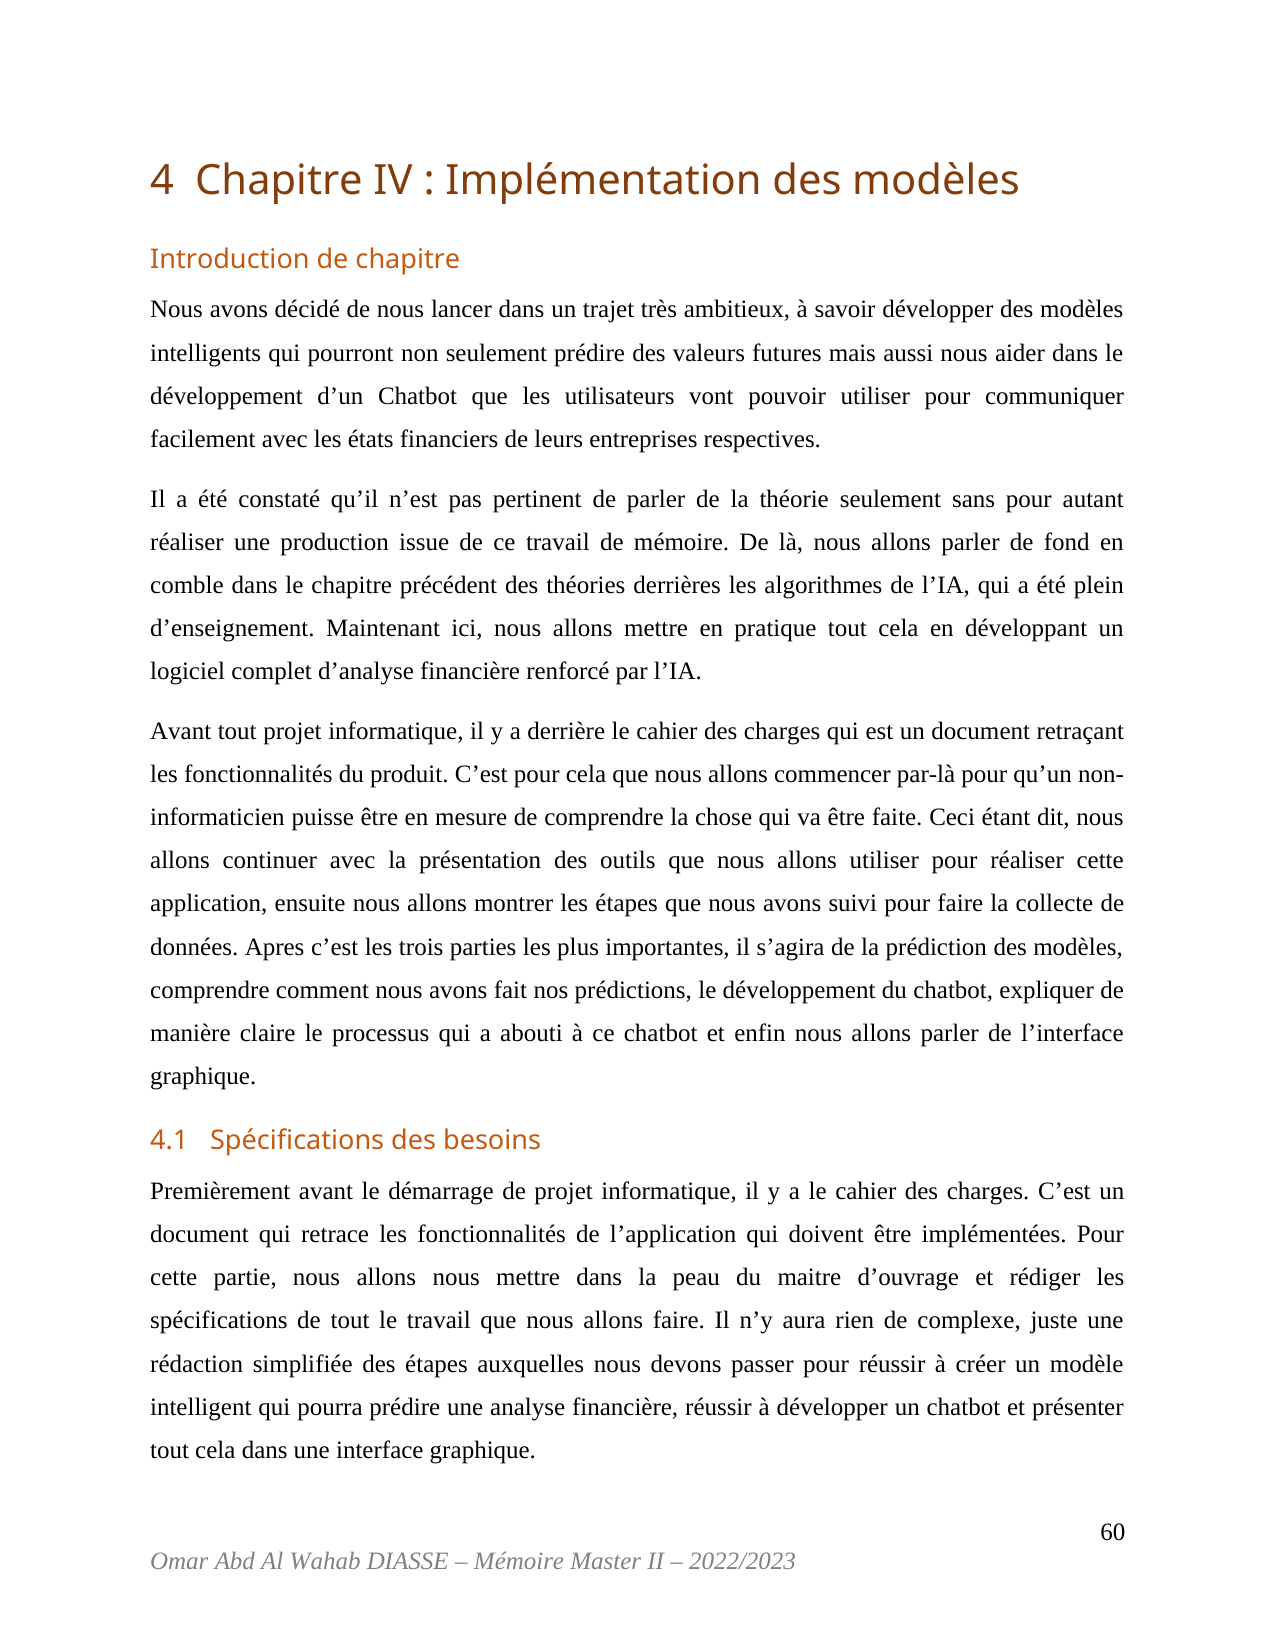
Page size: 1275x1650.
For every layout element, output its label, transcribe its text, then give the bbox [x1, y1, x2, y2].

text Nous avons décidé de nous lancer dans un trajet très ambitieux, à savoir développer des modèles intelligents qui pourront non seulement prédire des valeurs futures mais aussi nous aider dans le développement d’un Chatbot que les utilisateurs vont pouvoir utiliser pour communiquer facilement avec les états financiers de leurs entreprises respectives. [150, 294, 1125, 453]
text Il a été constaté qu’il n’est pas pertinent de parler de la théorie seulement sans pour autant réaliser une production issue de ce travail de mémoire. De là, nous allons parler de fond en comble dans le chapitre précédent des théories derrières les algorithmes de l’IA, qui a été plein d’enseignement. Maintenant ici, nous allons mettre en pratique tout cela en développant un logiciel complet d’analyse financière renforcé par l’IA. [150, 484, 1125, 685]
subtitle Spécifications des besoins [150, 1121, 1125, 1158]
text Avant tout projet informatique, il y a derrière le cahier des charges qui est un document retraçant les fonctionnalités du produit. C’est pour cela que nous allons commencer par-là pour qu’un non-informaticien puisse être en mesure de comprendre la chose qui va être faite. Ceci étant dit, nous allons continuer avec la présentation des outils que nous allons utiliser pour réaliser cette application, ensuite nous allons montrer les étapes que nous avons suivi pour faire la collecte de données. Apres c’est les trois parties les plus importantes, il s’agira de la prédiction des modèles, comprendre comment nous avons fait nos prédictions, le développement du chatbot, expliquer de manière claire le processus qui a abouti à ce chatbot et enfin nous allons parler de l’interface graphique. [150, 716, 1125, 1090]
subtitle Chapitre IV : Implémentation des modèles [150, 150, 1125, 207]
text Premièrement avant le démarrage de projet informatique, il y a le cahier des charges. C’est un document qui retrace les fonctionnalités de l’application qui doivent être implémentées. Pour cette partie, nous allons nous mettre dans la peau du maitre d’ouvrage et rédiger les spécifications de tout le travail que nous allons faire. Il n’y aura rien de complexe, juste une rédaction simplifiée des étapes auxquelles nous devons passer pour réussir à créer un modèle intelligent qui pourra prédire une analyse financière, réussir à développer un chatbot et présenter tout cela dans une interface graphique. [150, 1176, 1125, 1464]
subtitle Introduction de chapitre [150, 239, 1125, 276]
